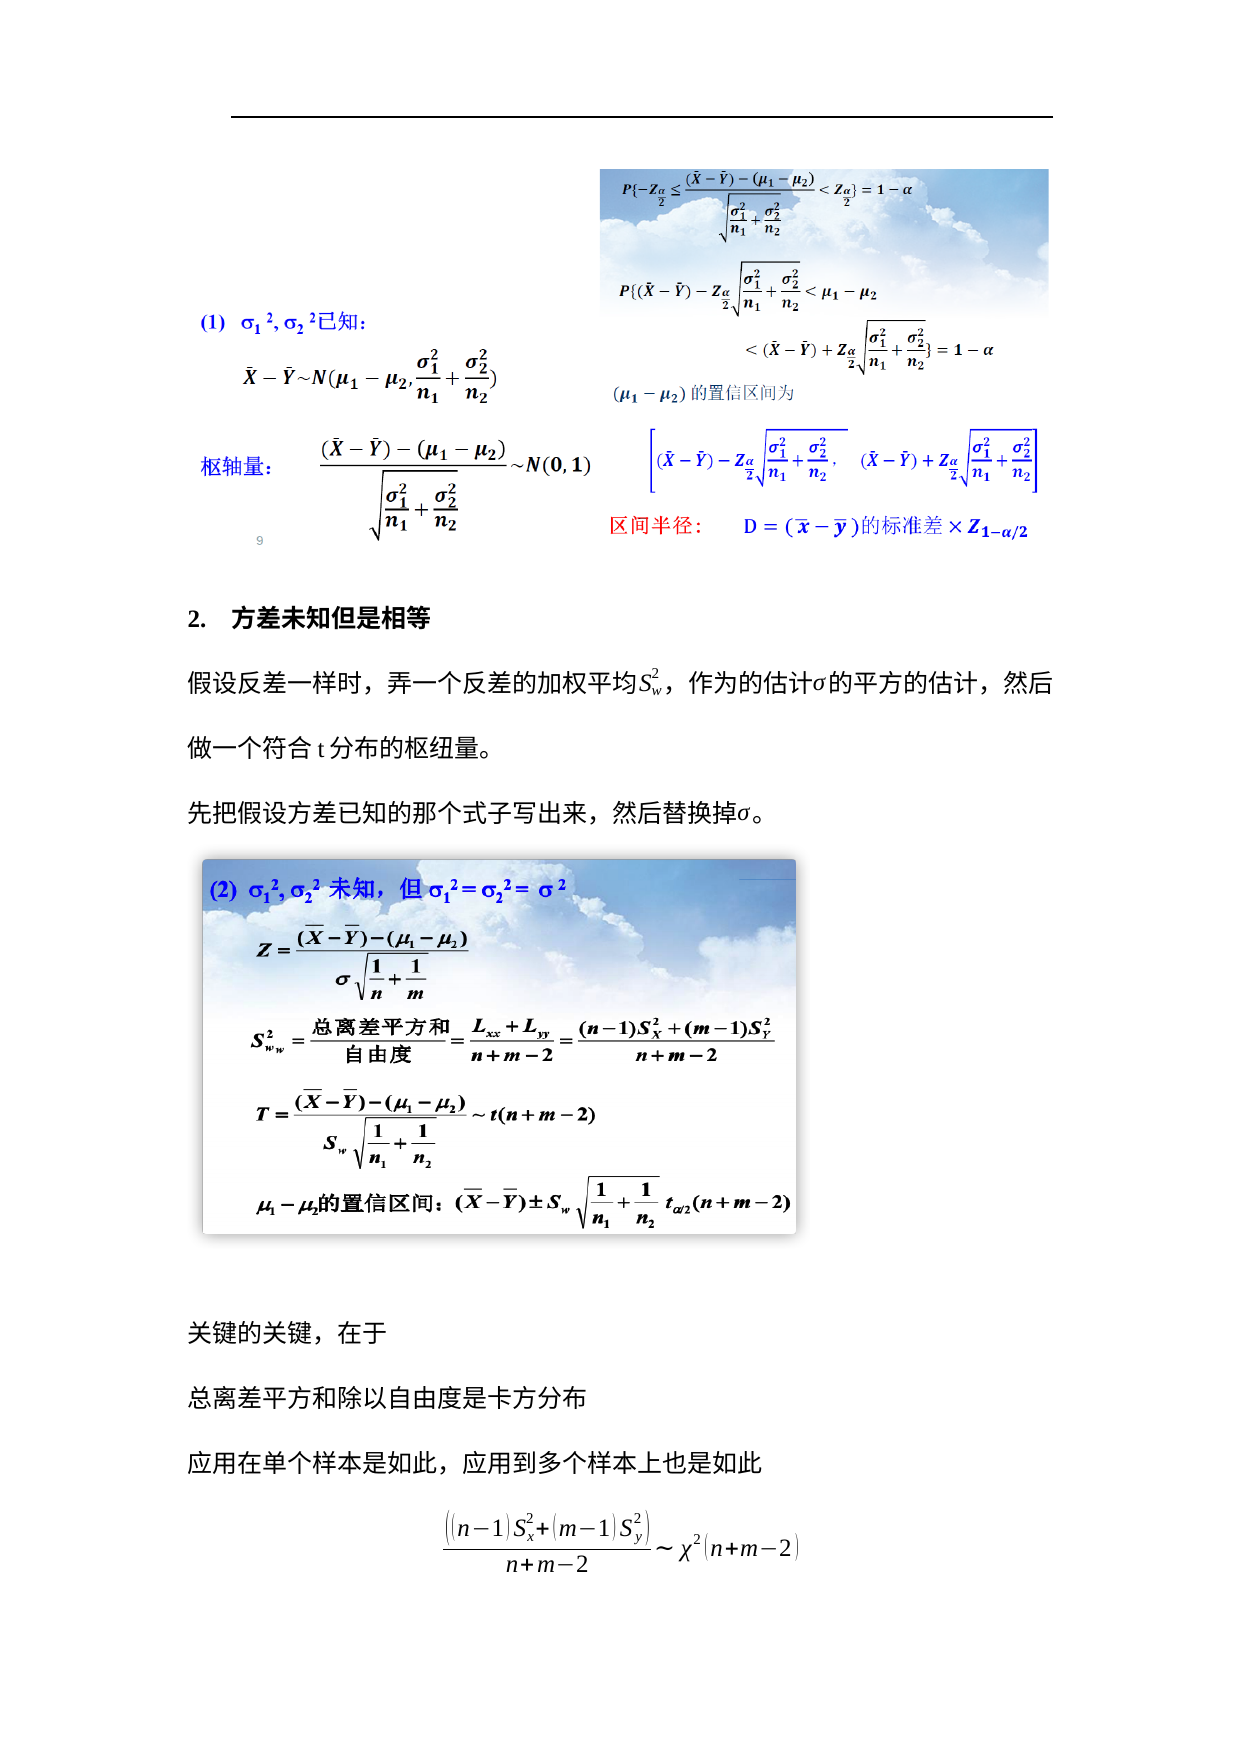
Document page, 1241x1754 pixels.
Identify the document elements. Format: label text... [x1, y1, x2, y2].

picture [187, 169, 1049, 545]
text 假设反差一样时，弄一个反差的加权平均，作为的估计的平方的估计，然后做一个符合t分布的枢纽量。 [187, 649, 1053, 779]
list 方差未知但是相等 [187, 584, 1053, 649]
text 应用在单个样本是如此，应用到多个样本上也是如此 [187, 1429, 1053, 1494]
text 先把假设方差已知的那个式子写出来，然后替换掉。 [187, 779, 1053, 844]
text 总离差平方和除以自由度是卡方分布 [187, 1364, 1053, 1429]
picture [187, 844, 811, 1249]
text 关键的关键，在于 [187, 1299, 1053, 1364]
